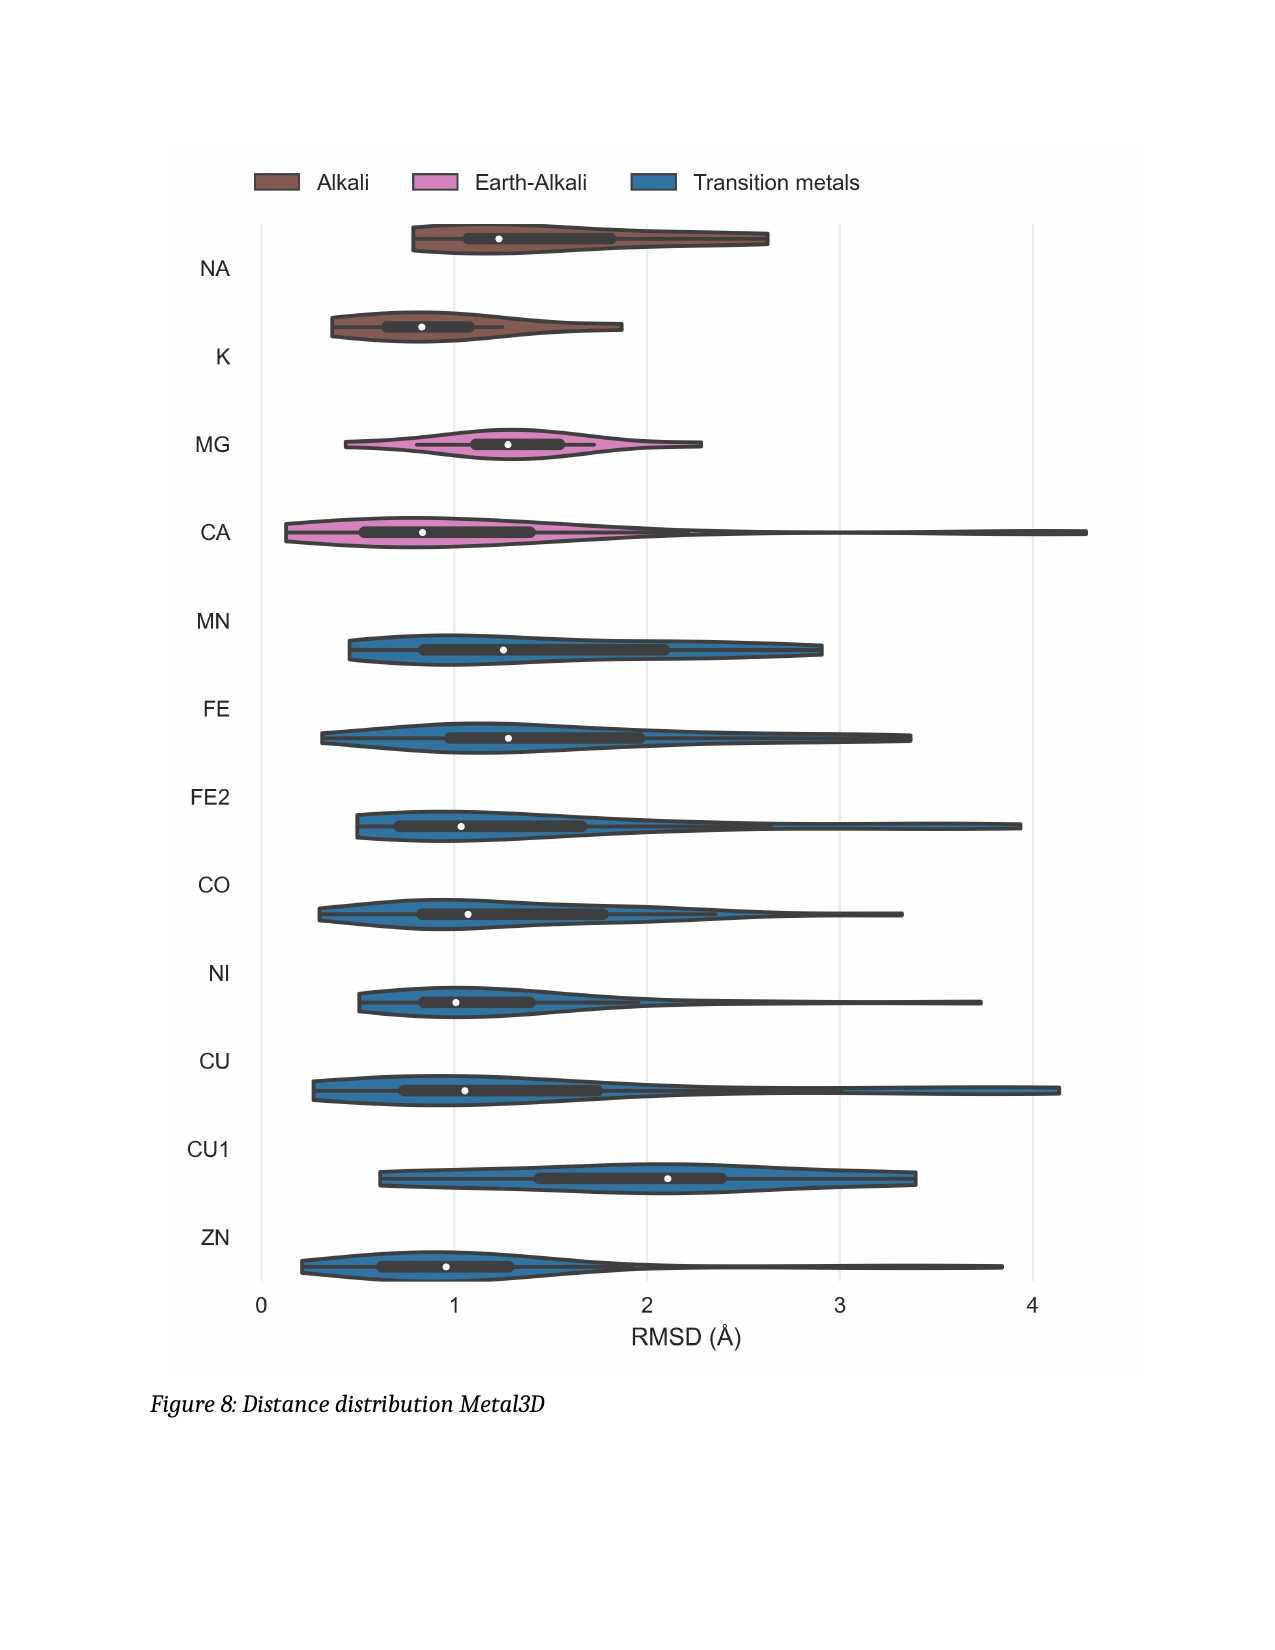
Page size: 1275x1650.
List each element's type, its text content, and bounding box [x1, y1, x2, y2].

picture [168, 150, 1144, 1369]
text Figure 8: Distance distribution Metal3D [150, 1389, 1125, 1418]
